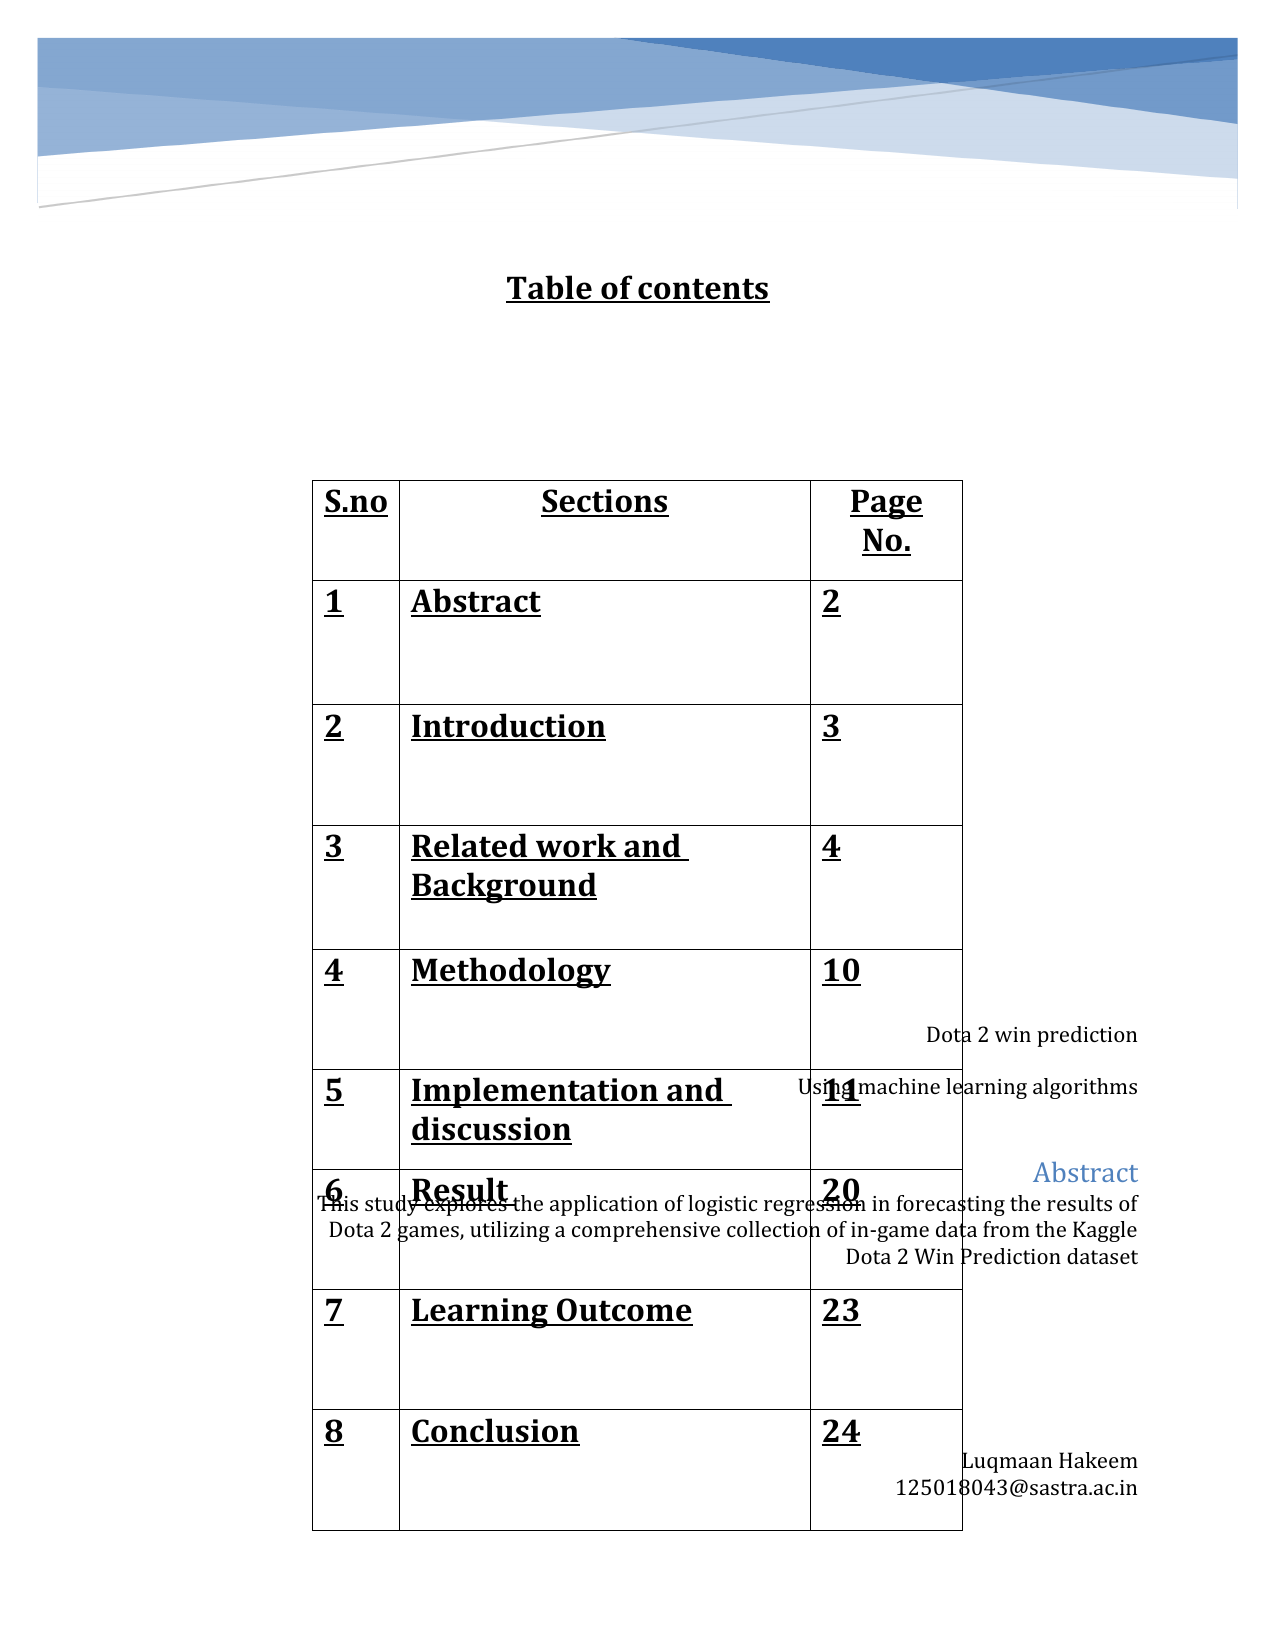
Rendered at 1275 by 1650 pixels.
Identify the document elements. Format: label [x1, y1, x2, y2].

picture [37, 37, 1238, 222]
